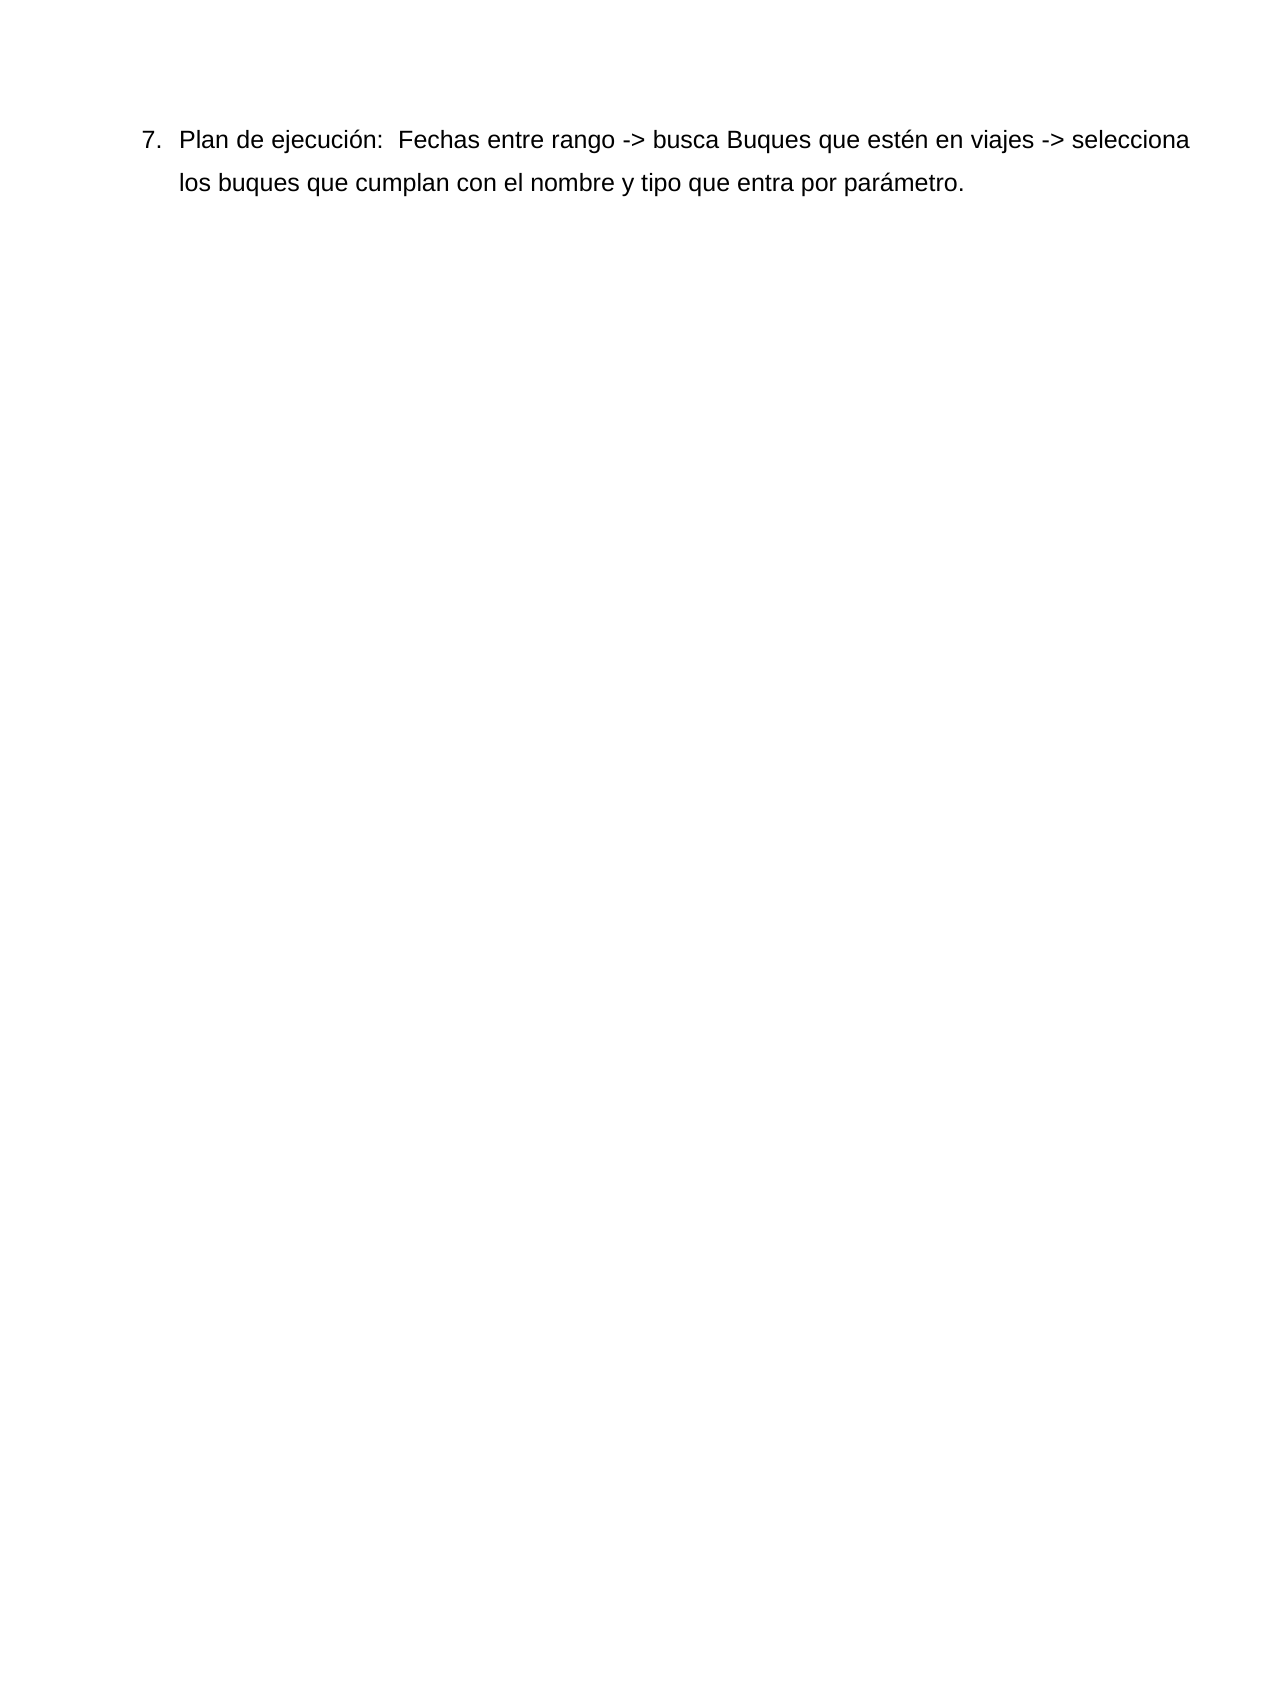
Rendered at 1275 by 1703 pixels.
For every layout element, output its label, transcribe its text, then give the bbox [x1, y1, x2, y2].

list Plan de ejecución: Fechas entre rango -> busca Buques que estén en viajes -> selecciona los buques que cumplan con el nombre y tipo que entra por parámetro. [141, 125, 1191, 197]
